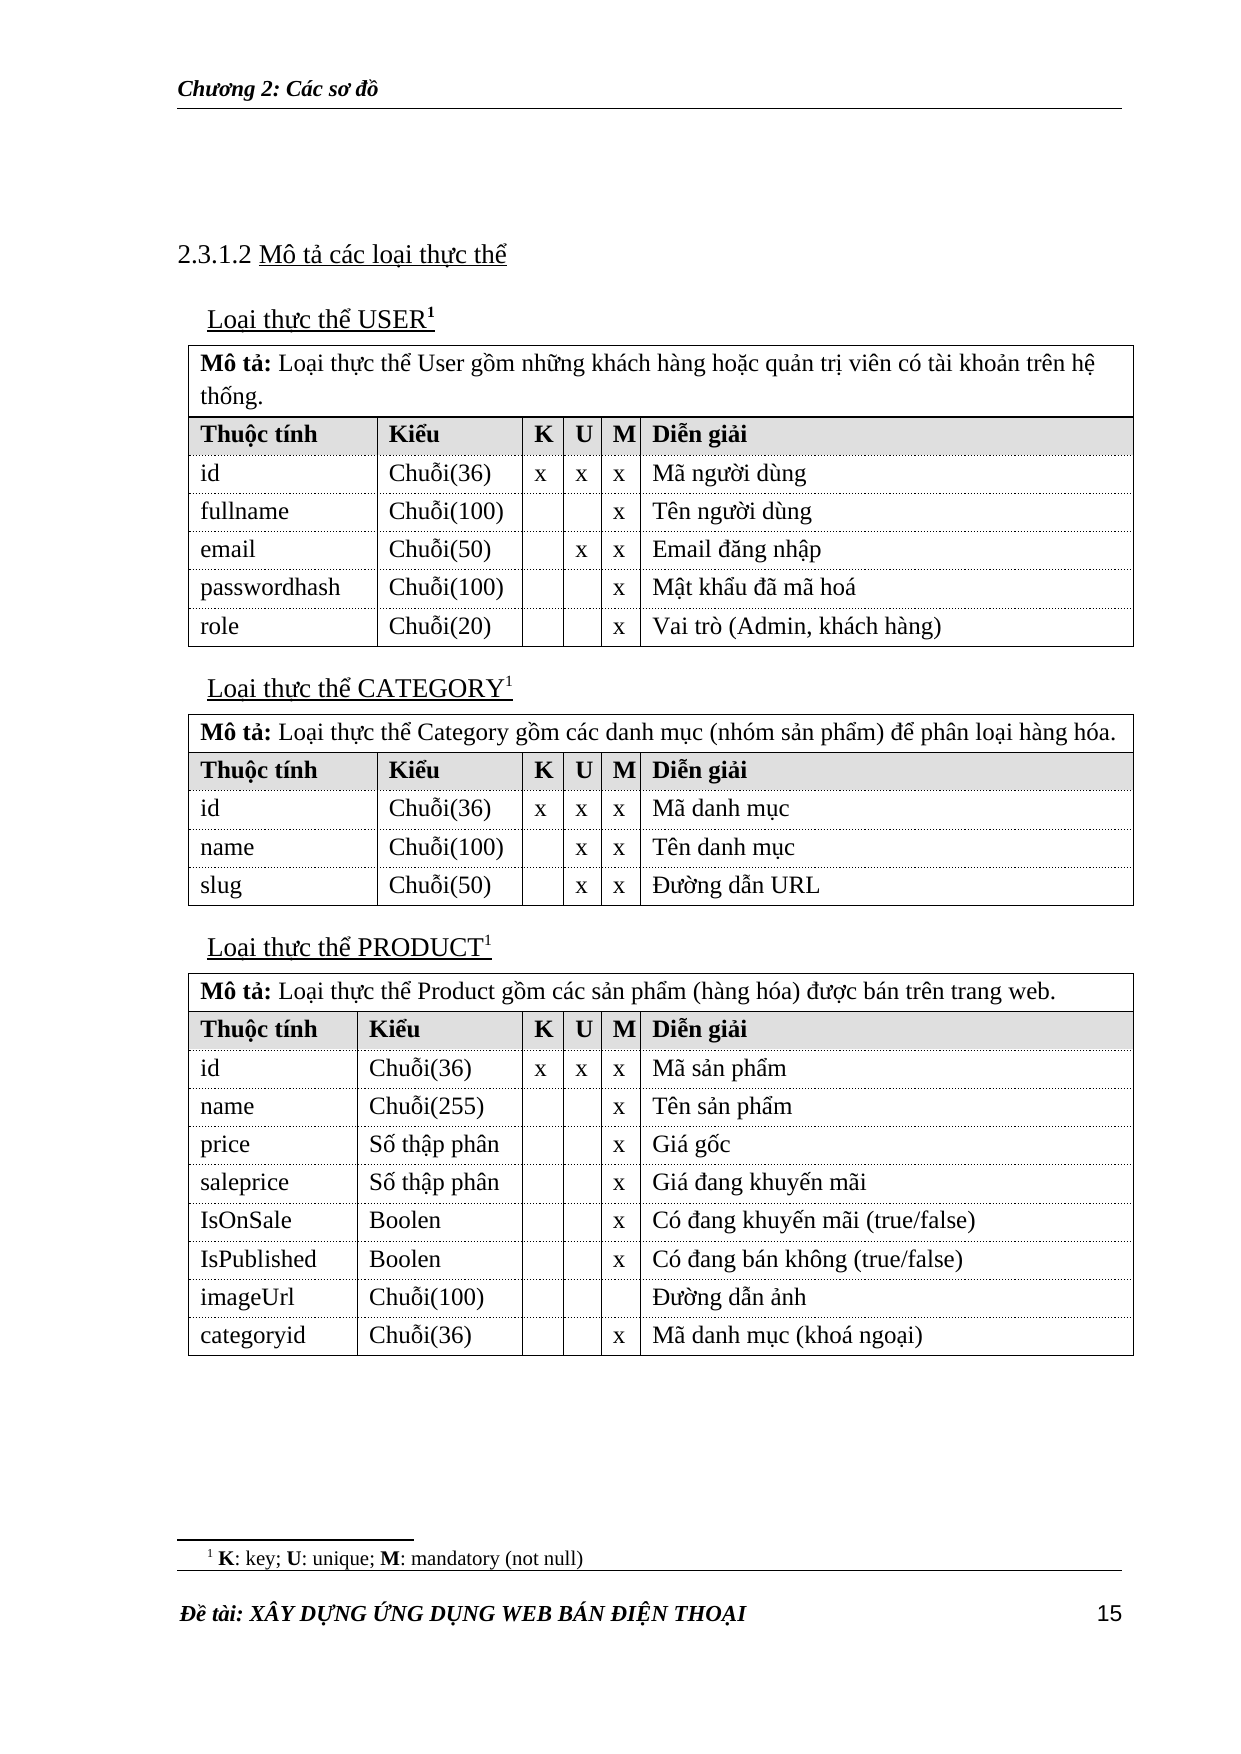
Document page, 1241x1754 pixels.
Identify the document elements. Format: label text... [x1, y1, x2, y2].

table_cell [523, 493, 563, 531]
table_header Mô tả: Loại thực thể Category gồm các danh mục (nhóm sản phẩm) để phân loại hàng hóa. [189, 715, 1133, 752]
table_cell [523, 1164, 563, 1202]
table_cell role [189, 608, 377, 646]
table_cell Boolen [358, 1241, 522, 1279]
table_cell x [564, 790, 601, 828]
table_header Mô tả: Loại thực thể Product gồm các sản phẩm (hàng hóa) được bán trên trang web. [189, 974, 1133, 1011]
table_cell x [602, 608, 640, 646]
table_cell Tên sản phẩm [641, 1088, 1133, 1126]
table_cell Kiểu [358, 1012, 522, 1049]
table_cell U [564, 418, 601, 455]
table_cell K [523, 753, 563, 790]
table_cell Thuộc tính [189, 1012, 357, 1049]
table_cell x [564, 531, 601, 569]
table_cell [523, 1241, 563, 1279]
table_cell x [602, 1050, 640, 1088]
table_cell Tên người dùng [641, 493, 1133, 531]
table_cell Chuỗi(36) [378, 455, 522, 493]
table_cell name [189, 1088, 357, 1126]
table_cell Diễn giải [641, 418, 1133, 455]
table_cell categoryid [189, 1317, 357, 1355]
table_cell Chuỗi(36) [358, 1317, 522, 1355]
table_cell [564, 493, 601, 531]
table_cell [564, 1203, 601, 1241]
table_cell Chuỗi(20) [378, 608, 522, 646]
table_cell U [564, 753, 601, 790]
table_cell [523, 1126, 563, 1164]
table_cell [523, 569, 563, 608]
table_cell x [602, 1088, 640, 1126]
table_cell id [189, 1050, 357, 1088]
table_cell x [602, 790, 640, 828]
table_cell x [523, 1050, 563, 1088]
table_cell Mã sản phẩm [641, 1050, 1133, 1088]
table_cell x [602, 1164, 640, 1202]
table_cell [564, 569, 601, 608]
table_cell x [564, 1050, 601, 1088]
table_cell [523, 1317, 563, 1355]
table_cell IsPublished [189, 1241, 357, 1279]
table_cell Giá gốc [641, 1126, 1133, 1164]
table_cell Kiểu [378, 753, 522, 790]
table_cell email [189, 531, 377, 569]
table_cell Có đang bán không (true/false) [641, 1241, 1133, 1279]
table_cell U [564, 1012, 601, 1049]
table_cell Kiểu [378, 418, 522, 455]
table_cell [564, 1126, 601, 1164]
table_cell fullname [189, 493, 377, 531]
table_cell x [602, 1203, 640, 1241]
table_cell M [602, 753, 640, 790]
table_cell x [602, 569, 640, 608]
table_cell Có đang khuyến mãi (true/false) [641, 1203, 1133, 1241]
table_cell [564, 1088, 601, 1126]
table_cell x [523, 790, 563, 828]
table_cell Boolen [358, 1203, 522, 1241]
table_cell id [189, 455, 377, 493]
table_cell M [602, 418, 640, 455]
table_cell Mã danh mục (khoá ngoại) [641, 1317, 1133, 1355]
table_cell [523, 1203, 563, 1241]
table_cell Đường dẫn URL [641, 867, 1133, 905]
table_cell Số thập phân [358, 1126, 522, 1164]
list Loại thực thể CATEGORY1 [207, 672, 1122, 703]
table_cell Vai trò (Admin, khách hàng) [641, 608, 1133, 646]
table_cell x [602, 455, 640, 493]
table_cell Số thập phân [358, 1164, 522, 1202]
table_cell Chuỗi(50) [378, 531, 522, 569]
table_cell x [602, 867, 640, 905]
table_cell Chuỗi(100) [358, 1279, 522, 1317]
table_cell x [564, 829, 601, 867]
table_cell x [602, 1126, 640, 1164]
table_cell price [189, 1126, 357, 1164]
table_cell M [602, 1012, 640, 1049]
table_cell passwordhash [189, 569, 377, 608]
table_cell Tên danh mục [641, 829, 1133, 867]
table_cell [523, 1088, 563, 1126]
table_cell IsOnSale [189, 1203, 357, 1241]
table_cell Chuỗi(100) [378, 569, 522, 608]
table_cell [564, 1317, 601, 1355]
table_cell Mật khẩu đã mã hoá [641, 569, 1133, 608]
table_cell Mã danh mục [641, 790, 1133, 828]
table_cell Chuỗi(36) [378, 790, 522, 828]
table_cell x [523, 455, 563, 493]
table_cell [602, 1279, 640, 1317]
list Loại thực thể USER [207, 303, 1122, 334]
table_cell x [602, 531, 640, 569]
table_cell Mã người dùng [641, 455, 1133, 493]
table_cell Chuỗi(100) [378, 493, 522, 531]
table_cell [564, 608, 601, 646]
table_cell x [602, 1317, 640, 1355]
table_cell [523, 531, 563, 569]
table_cell Chuỗi(100) [378, 829, 522, 867]
table_cell Giá đang khuyến mãi [641, 1164, 1133, 1202]
table_cell Đường dẫn ảnh [641, 1279, 1133, 1317]
table_cell Chuỗi(50) [378, 867, 522, 905]
table_cell imageUrl [189, 1279, 357, 1317]
table_cell [523, 608, 563, 646]
text 2.3.1.2 Mô tả các loại thực thể [177, 238, 1122, 269]
table_cell [564, 1241, 601, 1279]
table_cell Thuộc tính [189, 753, 377, 790]
table_cell [523, 829, 563, 867]
table_cell K [523, 418, 563, 455]
table_cell [523, 1279, 563, 1317]
table_cell Chuỗi(255) [358, 1088, 522, 1126]
table_cell x [602, 1241, 640, 1279]
table_cell Diễn giải [641, 1012, 1133, 1049]
table_header Mô tả: Loại thực thể User gồm những khách hàng hoặc quản trị viên có tài khoản trên hệ thống. [189, 346, 1133, 416]
table_cell [523, 867, 563, 905]
table_cell Thuộc tính [189, 418, 377, 455]
table_cell [564, 1164, 601, 1202]
table_cell slug [189, 867, 377, 905]
table_cell x [564, 867, 601, 905]
table_cell x [602, 493, 640, 531]
table_cell name [189, 829, 377, 867]
list Loại thực thể PRODUCT1 [207, 931, 1122, 962]
table_cell id [189, 790, 377, 828]
table_cell x [602, 829, 640, 867]
table_cell K [523, 1012, 563, 1049]
table_cell [564, 1279, 601, 1317]
table_cell Diễn giải [641, 753, 1133, 790]
table_cell Chuỗi(36) [358, 1050, 522, 1088]
table_cell Email đăng nhập [641, 531, 1133, 569]
table_cell x [564, 455, 601, 493]
table_cell saleprice [189, 1164, 357, 1202]
